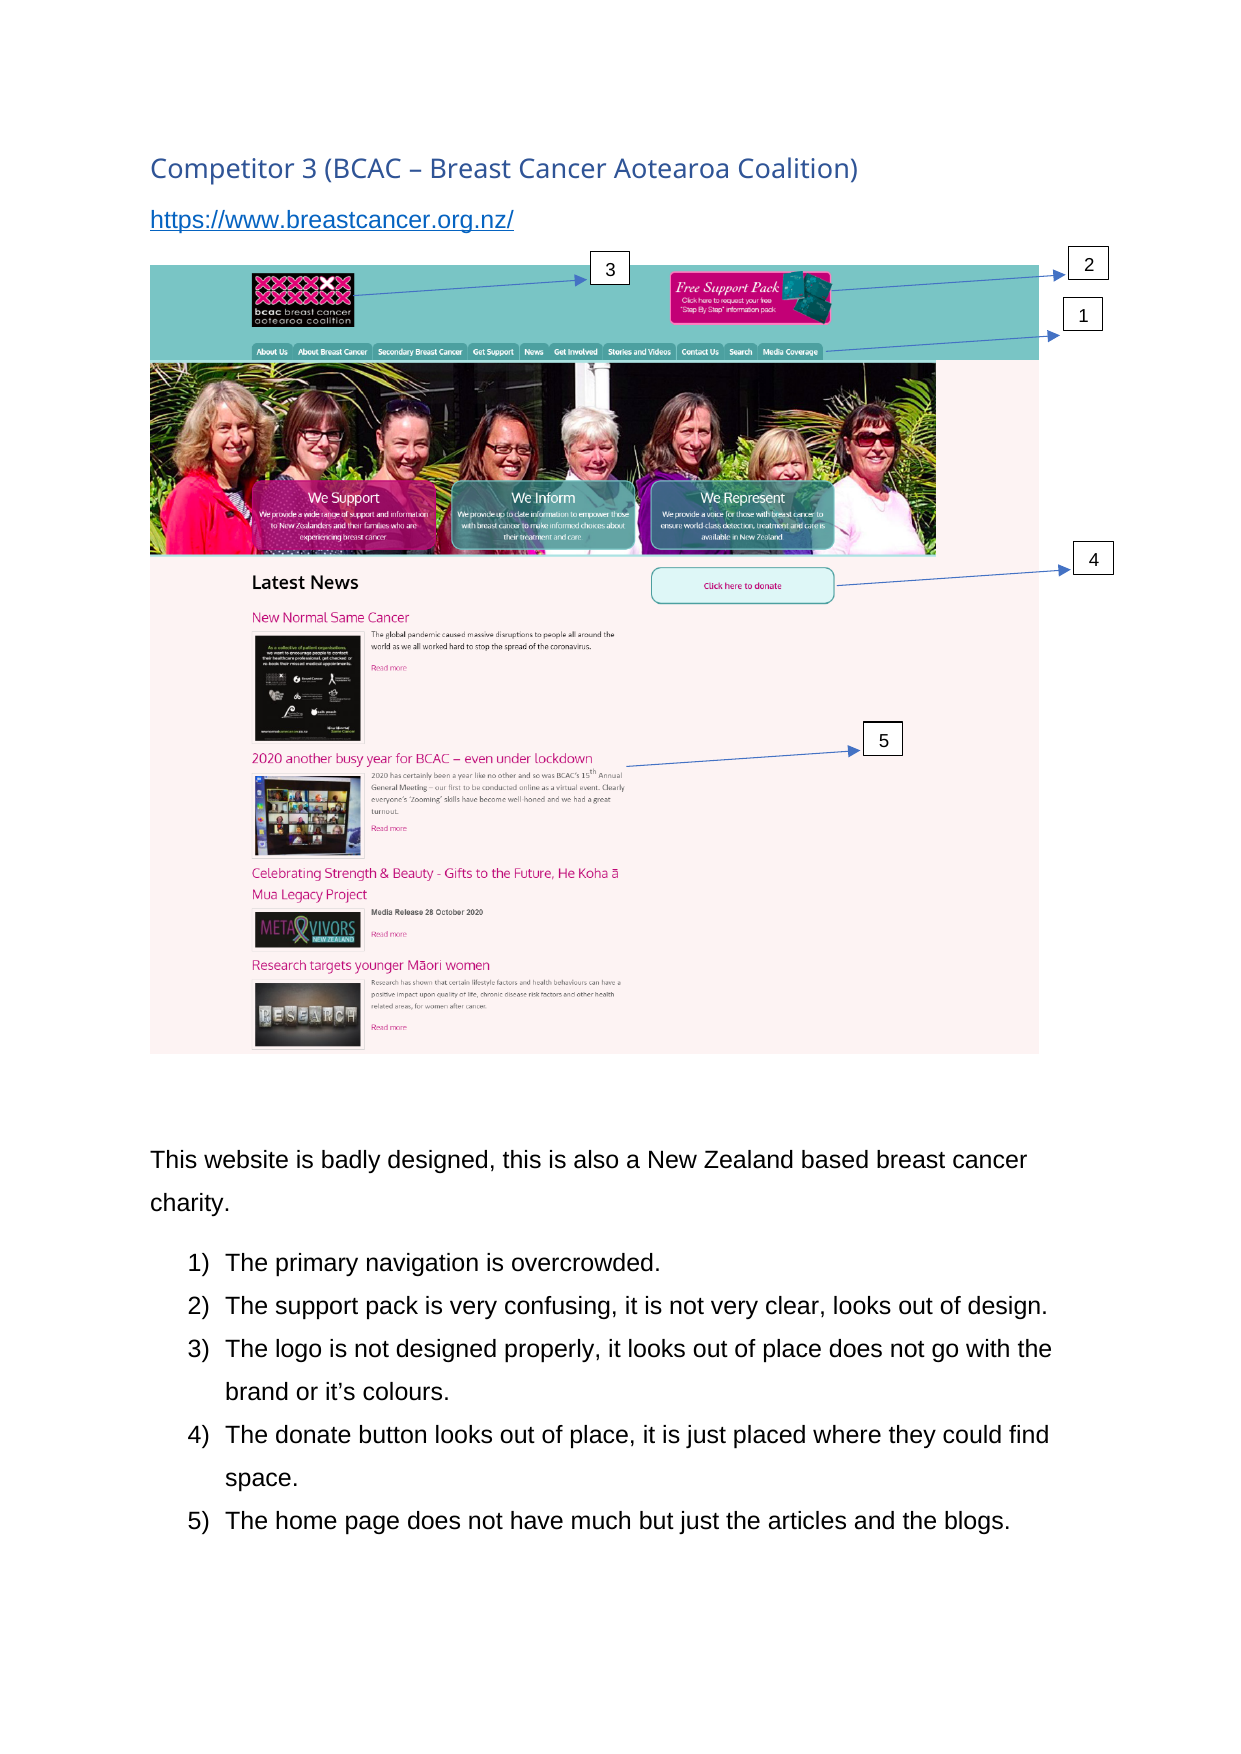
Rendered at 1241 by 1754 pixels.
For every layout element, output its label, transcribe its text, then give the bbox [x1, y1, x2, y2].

list The primary navigation is overcrowded. [187, 1247, 1090, 1276]
list The logo is not designed properly, it looks out of place does not go with the brand or it’s colours. [187, 1334, 1090, 1406]
text This website is badly designed, this is also a New Zealand based breast cancer charity. [150, 1144, 1090, 1216]
list The support pack is very confusing, it is not very clear, looks out of design. [187, 1291, 1090, 1319]
subtitle Competitor 3 (BCAC – Breast Cancer Aotearoa Coalition) [150, 150, 1090, 187]
picture [150, 265, 1039, 1054]
text https://www.breastcancer.org.nz/ [150, 205, 1090, 234]
list The home page does not have much but just the articles and the blogs. [187, 1506, 1090, 1535]
list The donate button looks out of place, it is just placed where they could find space. [187, 1420, 1090, 1492]
